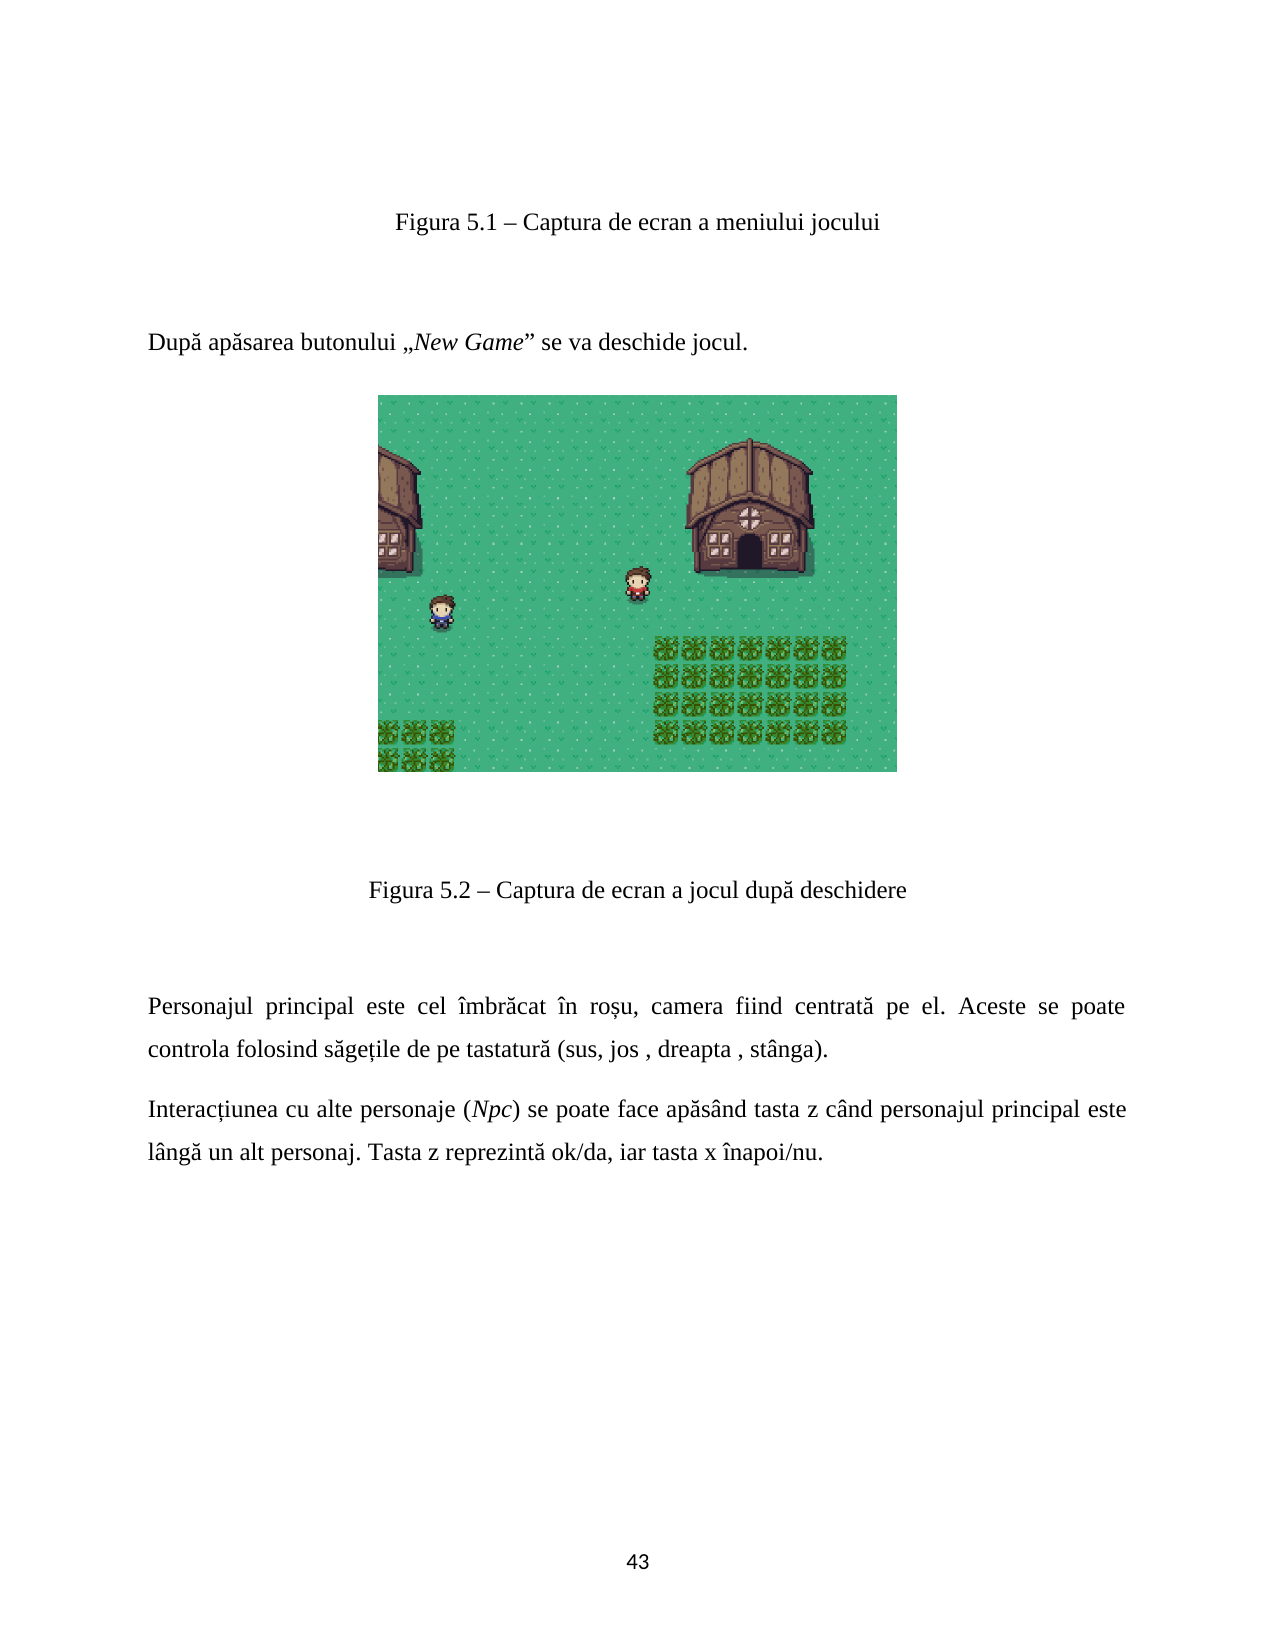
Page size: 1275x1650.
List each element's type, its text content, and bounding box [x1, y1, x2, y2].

text Personajul principal este cel îmbrăcat în roșu, camera fiind centrată pe el. Aceste se poate controla folosind săgețile de pe tastatură (sus, jos , dreapta , stânga). [148, 991, 1127, 1063]
picture [378, 395, 897, 772]
text Figura 5.2 – Captura de ecran a jocul după deschidere [148, 875, 1127, 904]
text Interacțiunea cu alte personaje (Npc) se poate face apăsând tasta z când personajul principal este lângă un alt personaj. Tasta z reprezintă ok/da, iar tasta x înapoi/nu. [148, 1094, 1127, 1166]
text După apăsarea butonului „New Game” se va deschide jocul. [148, 327, 1127, 356]
text Figura 5.1 – Captura de ecran a meniului jocului [148, 207, 1127, 236]
